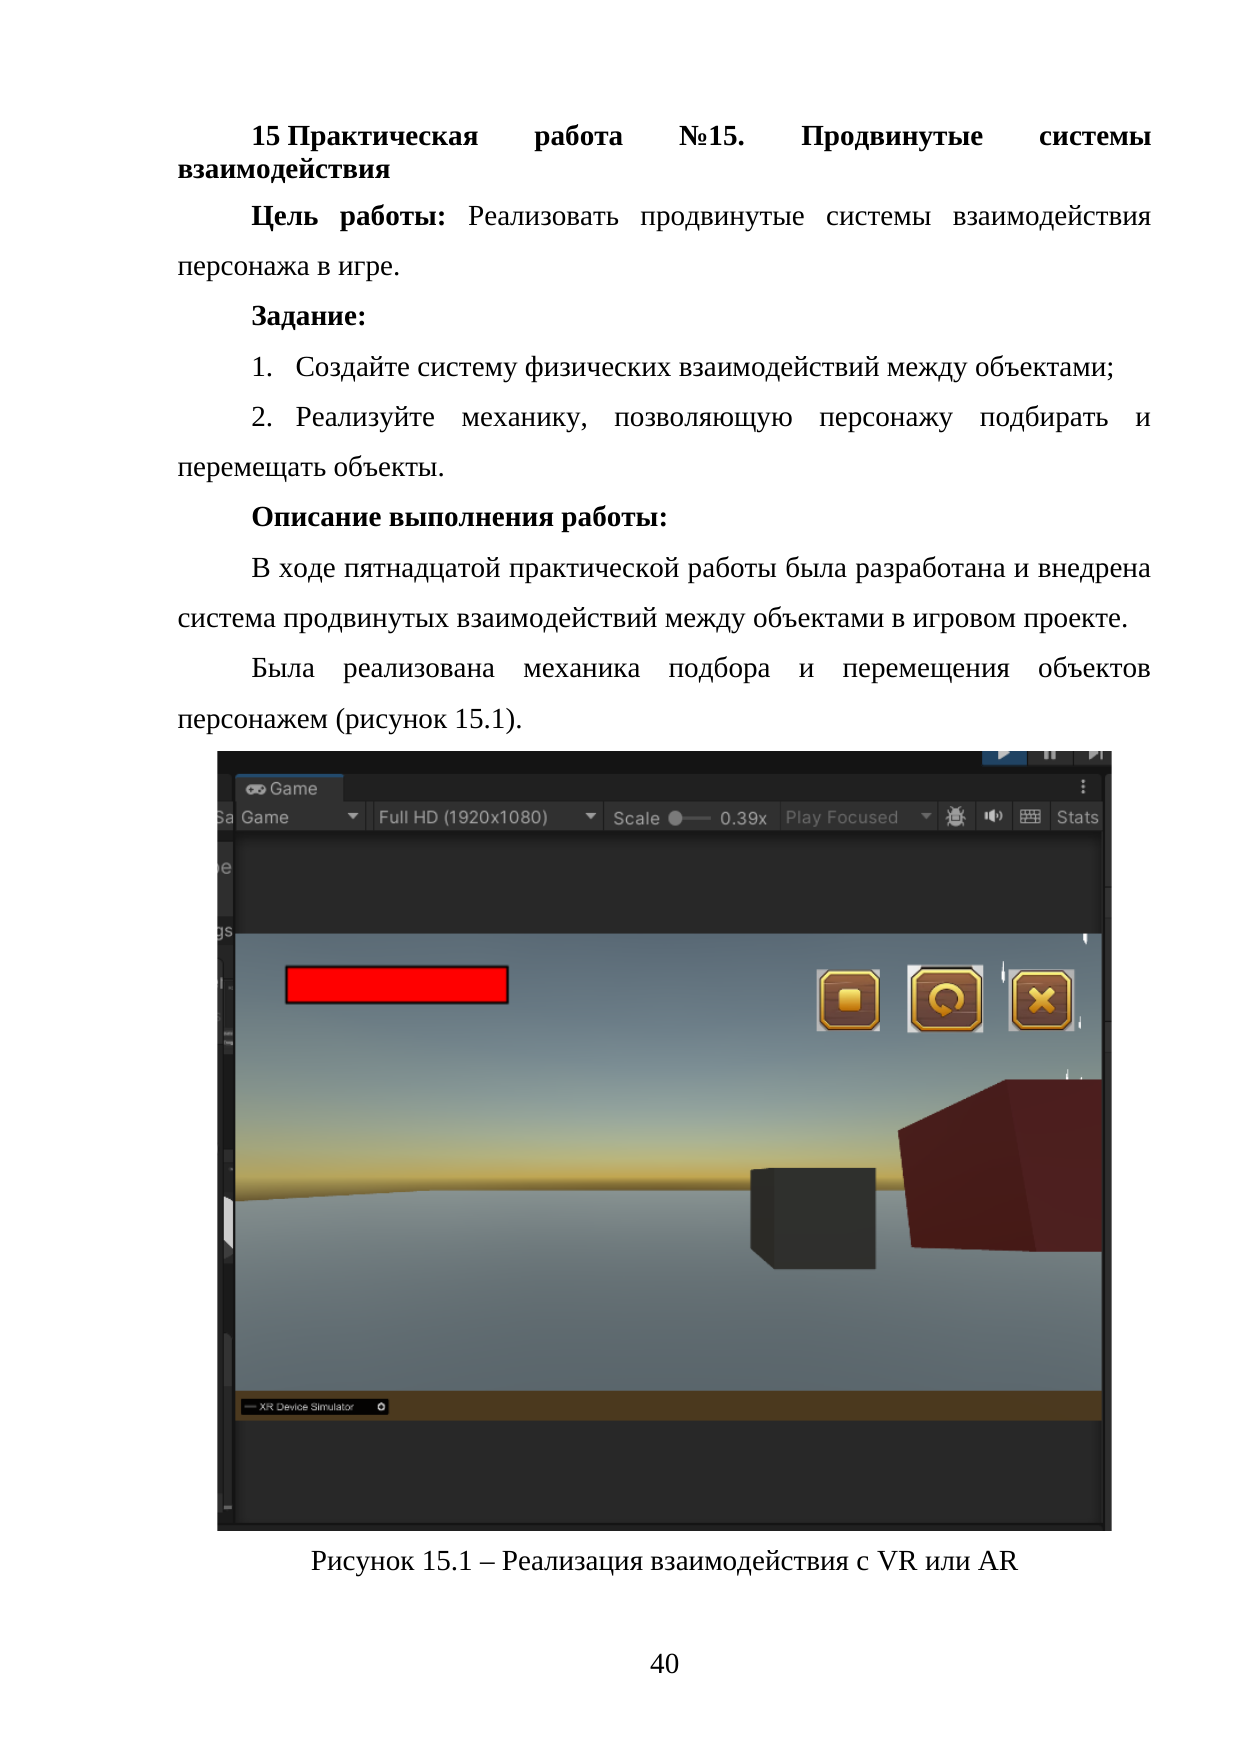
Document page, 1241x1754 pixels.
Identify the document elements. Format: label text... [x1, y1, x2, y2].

subtitle Практическая работа №15. Продвинутые системы взаимодействия [177, 118, 1152, 185]
list Описание выполнения работы: [251, 499, 1152, 533]
text Цель работы: Реализовать продвинутые системы взаимодействия персонажа в игре. [177, 198, 1152, 282]
picture [217, 751, 1112, 1531]
text Задание: [177, 298, 1152, 332]
text В ходе пятнадцатой практической работы была разработана и внедрена система продвинутых взаимодействий между объектами в игровом проекте. [177, 550, 1152, 634]
text Была реализована механика подбора и перемещения объектов персонажем (рисунок 15.1). [177, 651, 1152, 734]
list Реализуйте механику, позволяющую персонажу подбирать и перемещать объекты. [177, 399, 1152, 483]
text Рисунок 15.1 – Реализация взаимодействия с VR или AR [177, 1543, 1152, 1577]
list Создайте систему физических взаимодействий между объектами; [177, 349, 1152, 382]
